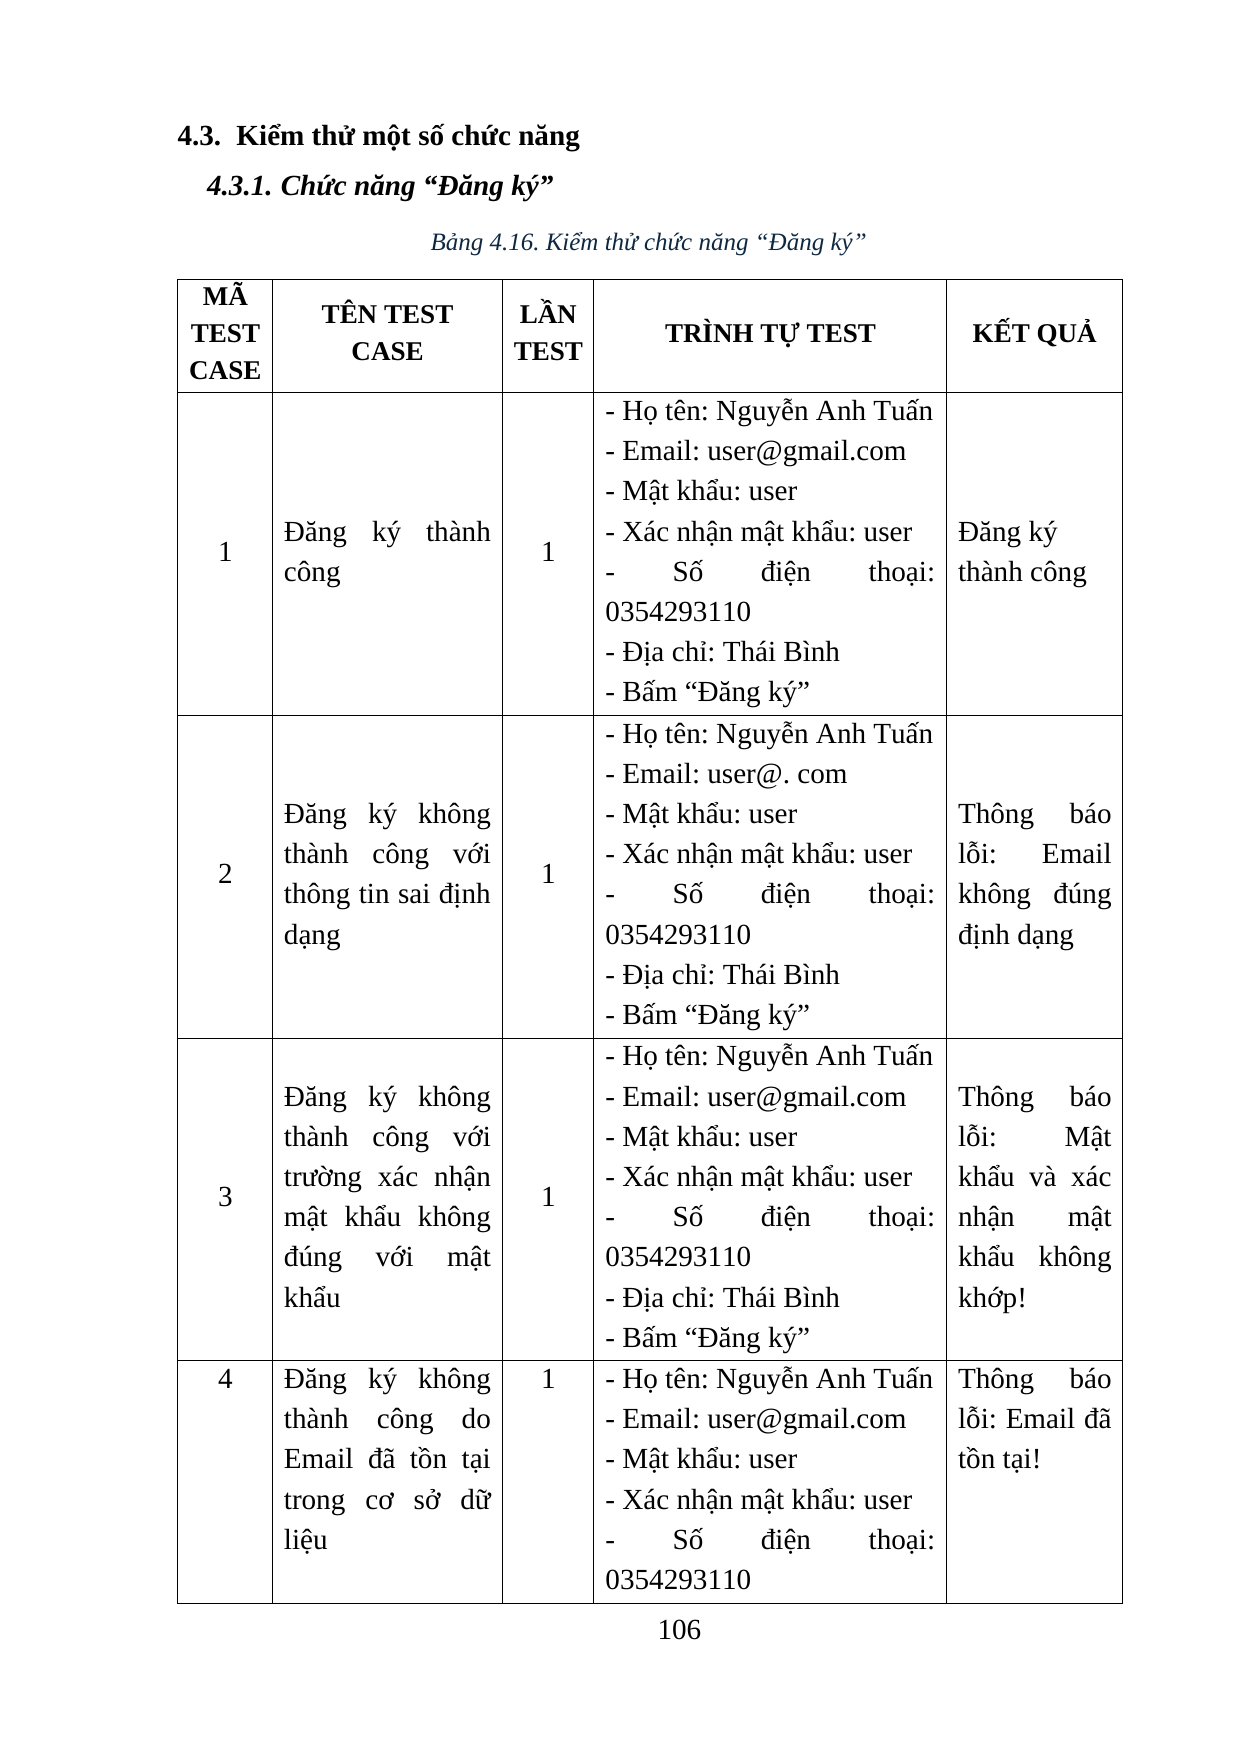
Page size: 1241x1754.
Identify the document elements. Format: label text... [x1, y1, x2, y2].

table_cell Thông báo lỗi: Email không đúng định dạng [947, 716, 1122, 1037]
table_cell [594, 1361, 946, 1602]
subtitle Chức năng “Đăng ký” [207, 168, 1122, 202]
table_cell 2 [178, 716, 272, 1037]
table_cell Đăng ký không thành công với trường xác nhận mật khẩu không đúng với mật khẩu [273, 1039, 502, 1360]
table_cell Đăng ký thành công [947, 393, 1122, 715]
table_cell Đăng ký thành công [273, 393, 502, 715]
table_cell 1 [503, 393, 593, 715]
table_cell Đăng ký không thành công với thông tin sai định dạng [273, 716, 502, 1037]
table_cell 1 [503, 716, 593, 1037]
table_cell 1 [503, 1039, 593, 1360]
table_cell 1 [503, 1361, 593, 1602]
table_header TÊN TEST CASE [273, 280, 502, 392]
subtitle Kiểm thử một số chức năng [177, 118, 1122, 152]
table_header KẾT QUẢ [947, 280, 1122, 392]
table_header LẦN TEST [503, 280, 593, 392]
table_header TRÌNH TỰ TEST [594, 280, 946, 392]
table_cell - Họ tên: Nguyễn Anh Tuấn - Email: user@. com - Mật khẩu: user - Xác nhận mật khẩu: user - Số điện thoại: 0354293110 - Địa chỉ: Thái Bình - Bấm “Đăng ký” [594, 716, 946, 1037]
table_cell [273, 1361, 502, 1602]
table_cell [947, 1361, 1122, 1602]
table_cell 3 [178, 1039, 272, 1360]
table_cell Thông báo lỗi: Mật khẩu và xác nhận mật khẩu không khớp! [947, 1039, 1122, 1360]
table_cell 1 [178, 393, 272, 715]
table_cell 4 [178, 1361, 272, 1602]
table_header MÃ TEST CASE [178, 280, 272, 392]
